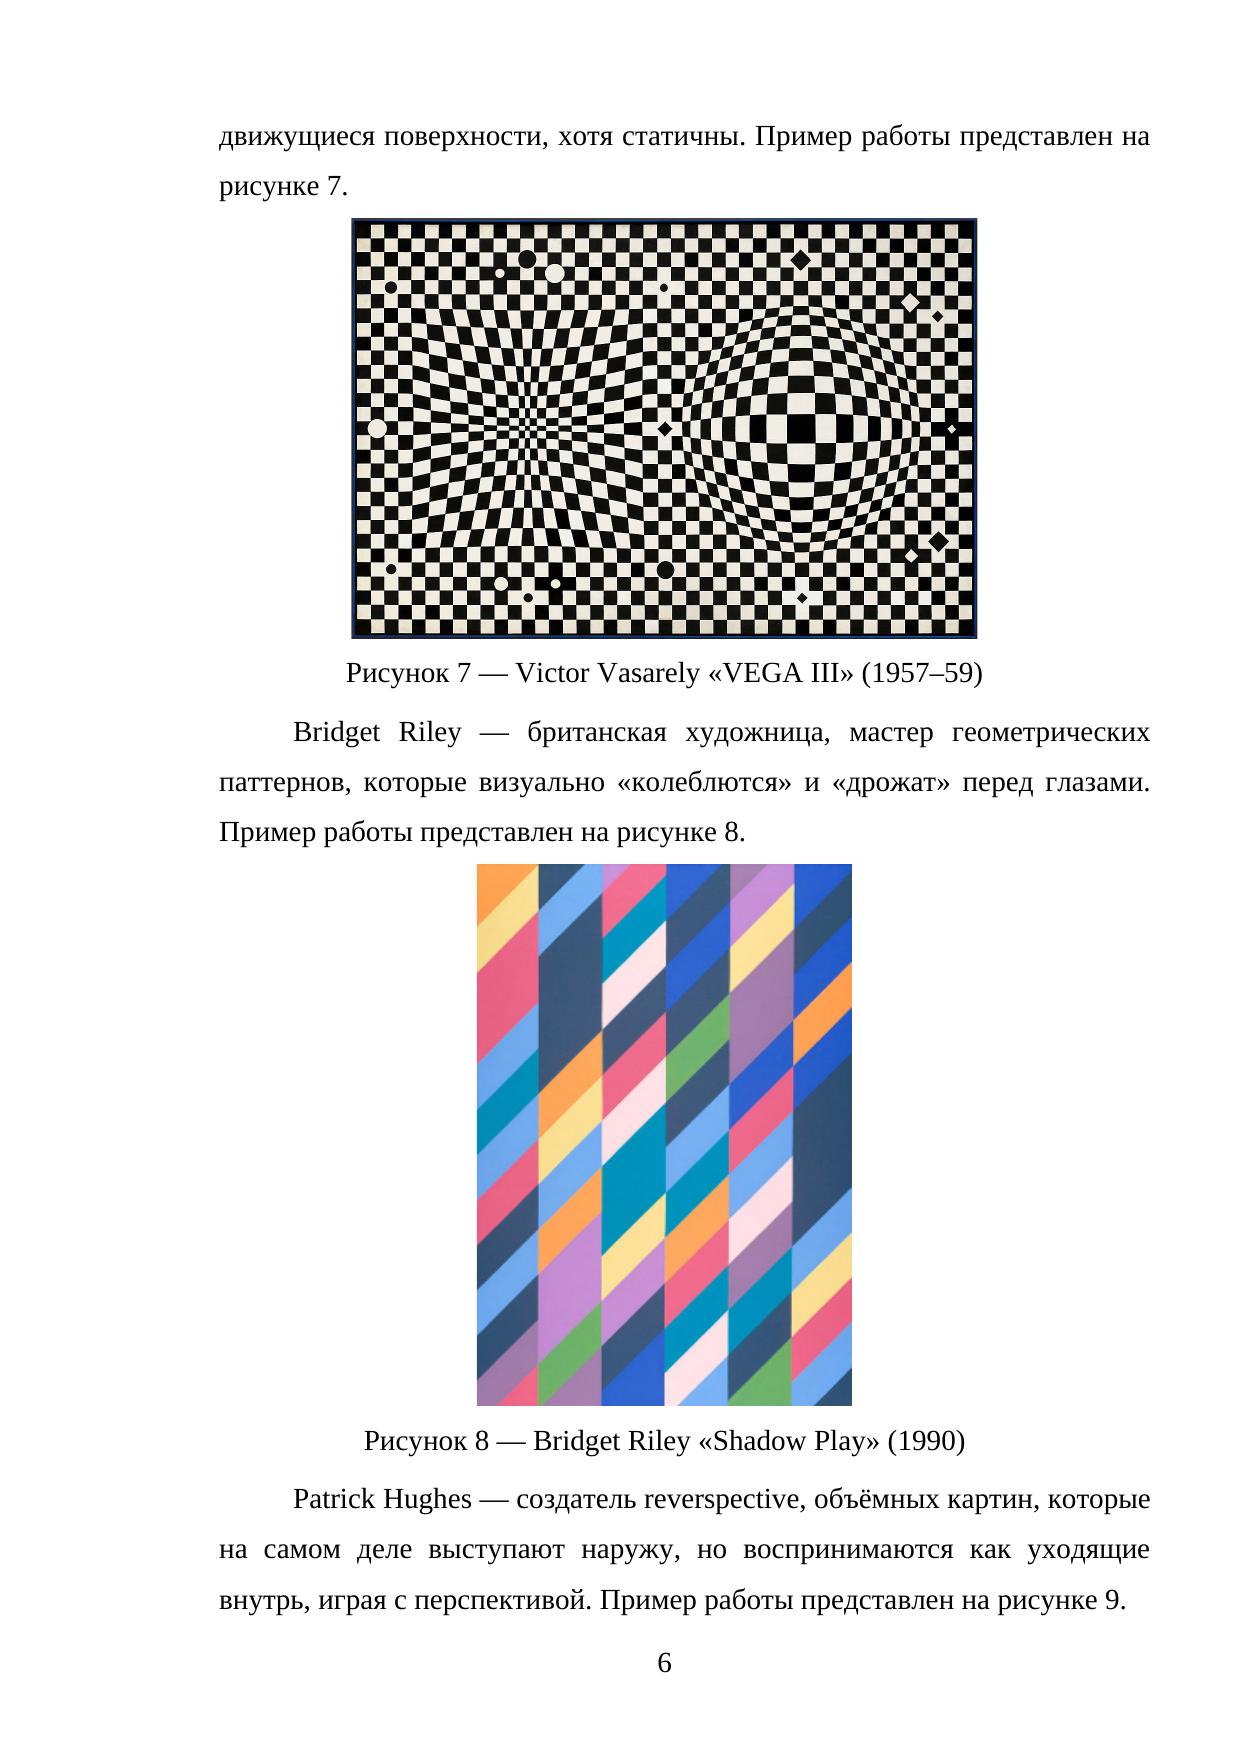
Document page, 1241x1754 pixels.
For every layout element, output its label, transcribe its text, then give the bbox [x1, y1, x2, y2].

text Рисунок 7 — Victor Vasarely «VEGA III» (1957–59) [177, 655, 1152, 689]
text Bridget Riley — британская художница, мастер геометрических паттернов, которые визуально «колеблются» и «дрожат» перед глазами. Пример работы представлен на рисунке 8. [219, 714, 1152, 848]
text Patrick Hughes — создатель reverspective, объёмных картин, которые на самом деле выступают наружу, но воспринимаются как уходящие внутрь, играя с перспективой. Пример работы представлен на рисунке 9. [219, 1481, 1152, 1615]
text Рисунок 8 — Bridget Riley «Shadow Play» (1990) [177, 1423, 1152, 1456]
picture [351, 218, 978, 639]
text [219, 118, 1152, 202]
picture [476, 864, 852, 1406]
